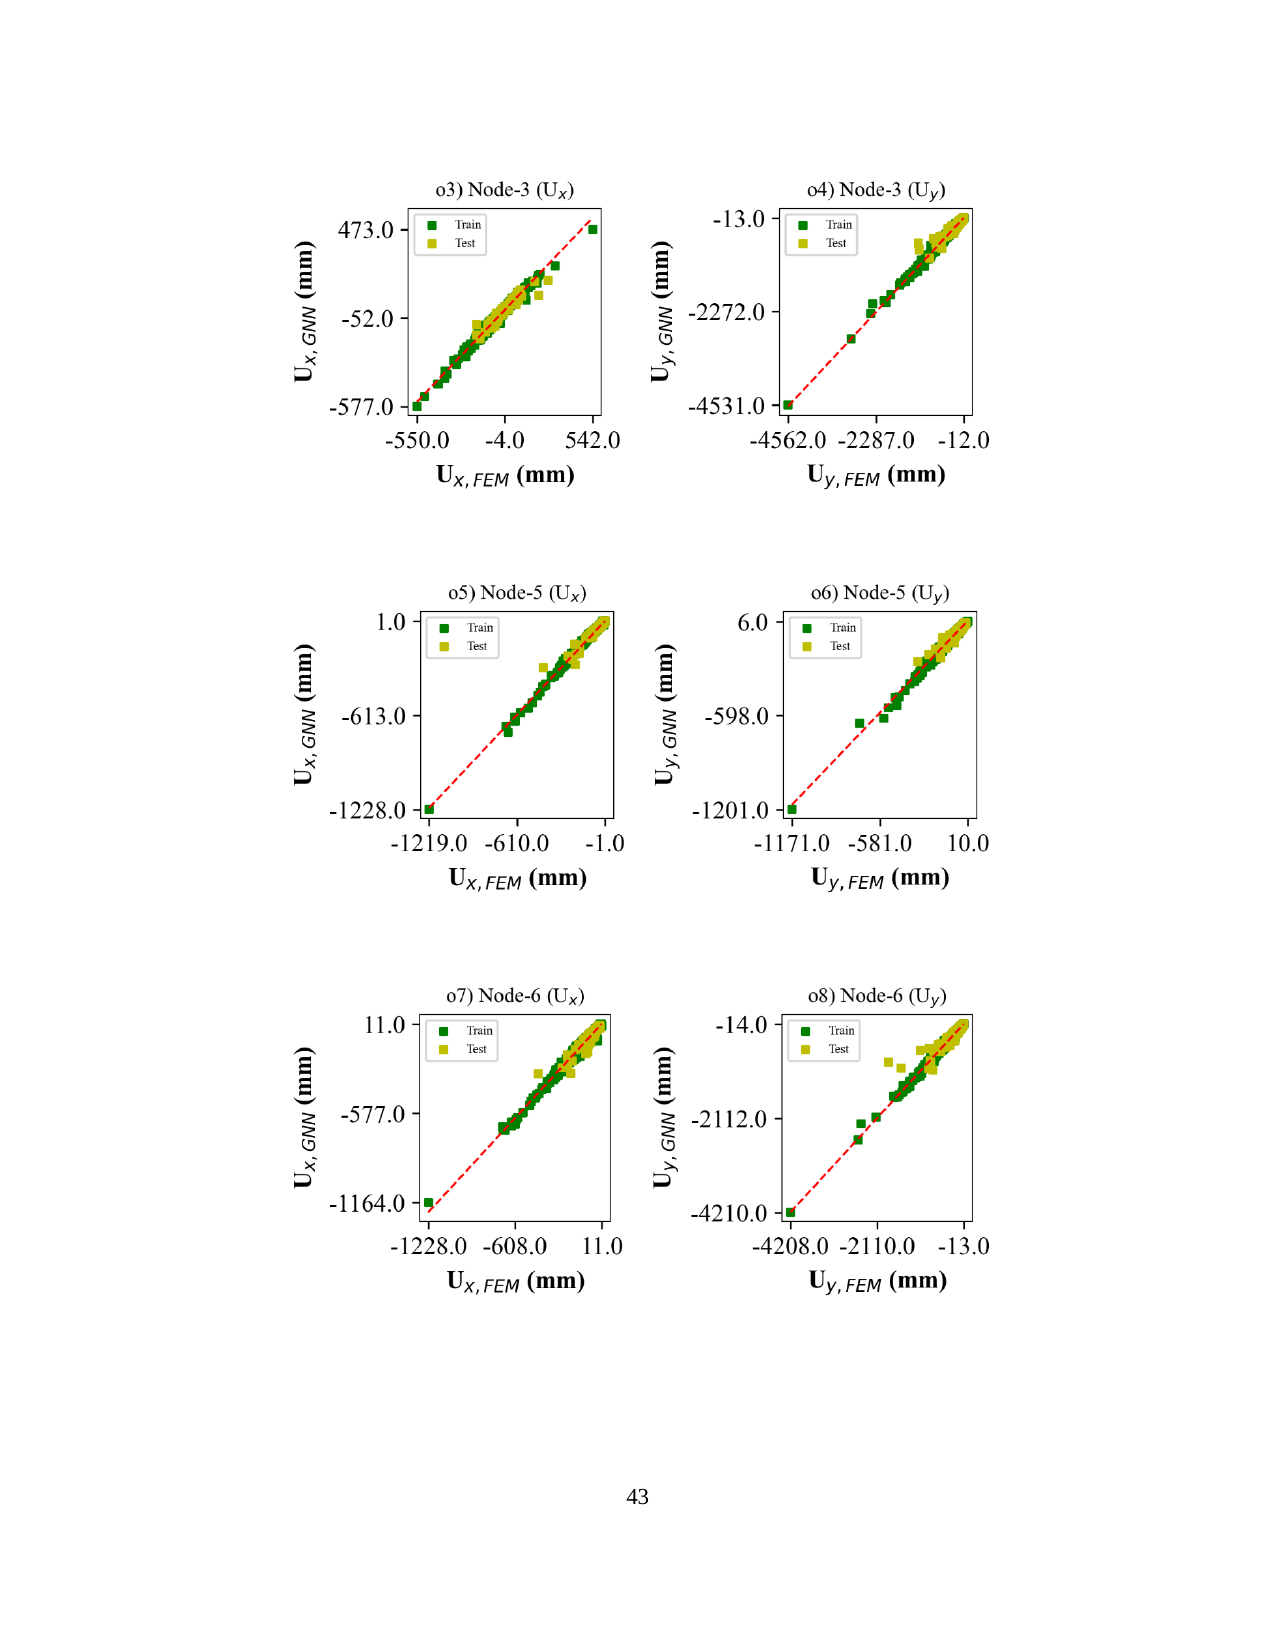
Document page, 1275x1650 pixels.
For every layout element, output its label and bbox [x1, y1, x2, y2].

picture [262, 956, 1013, 1331]
picture [262, 150, 1013, 525]
picture [262, 553, 1013, 928]
